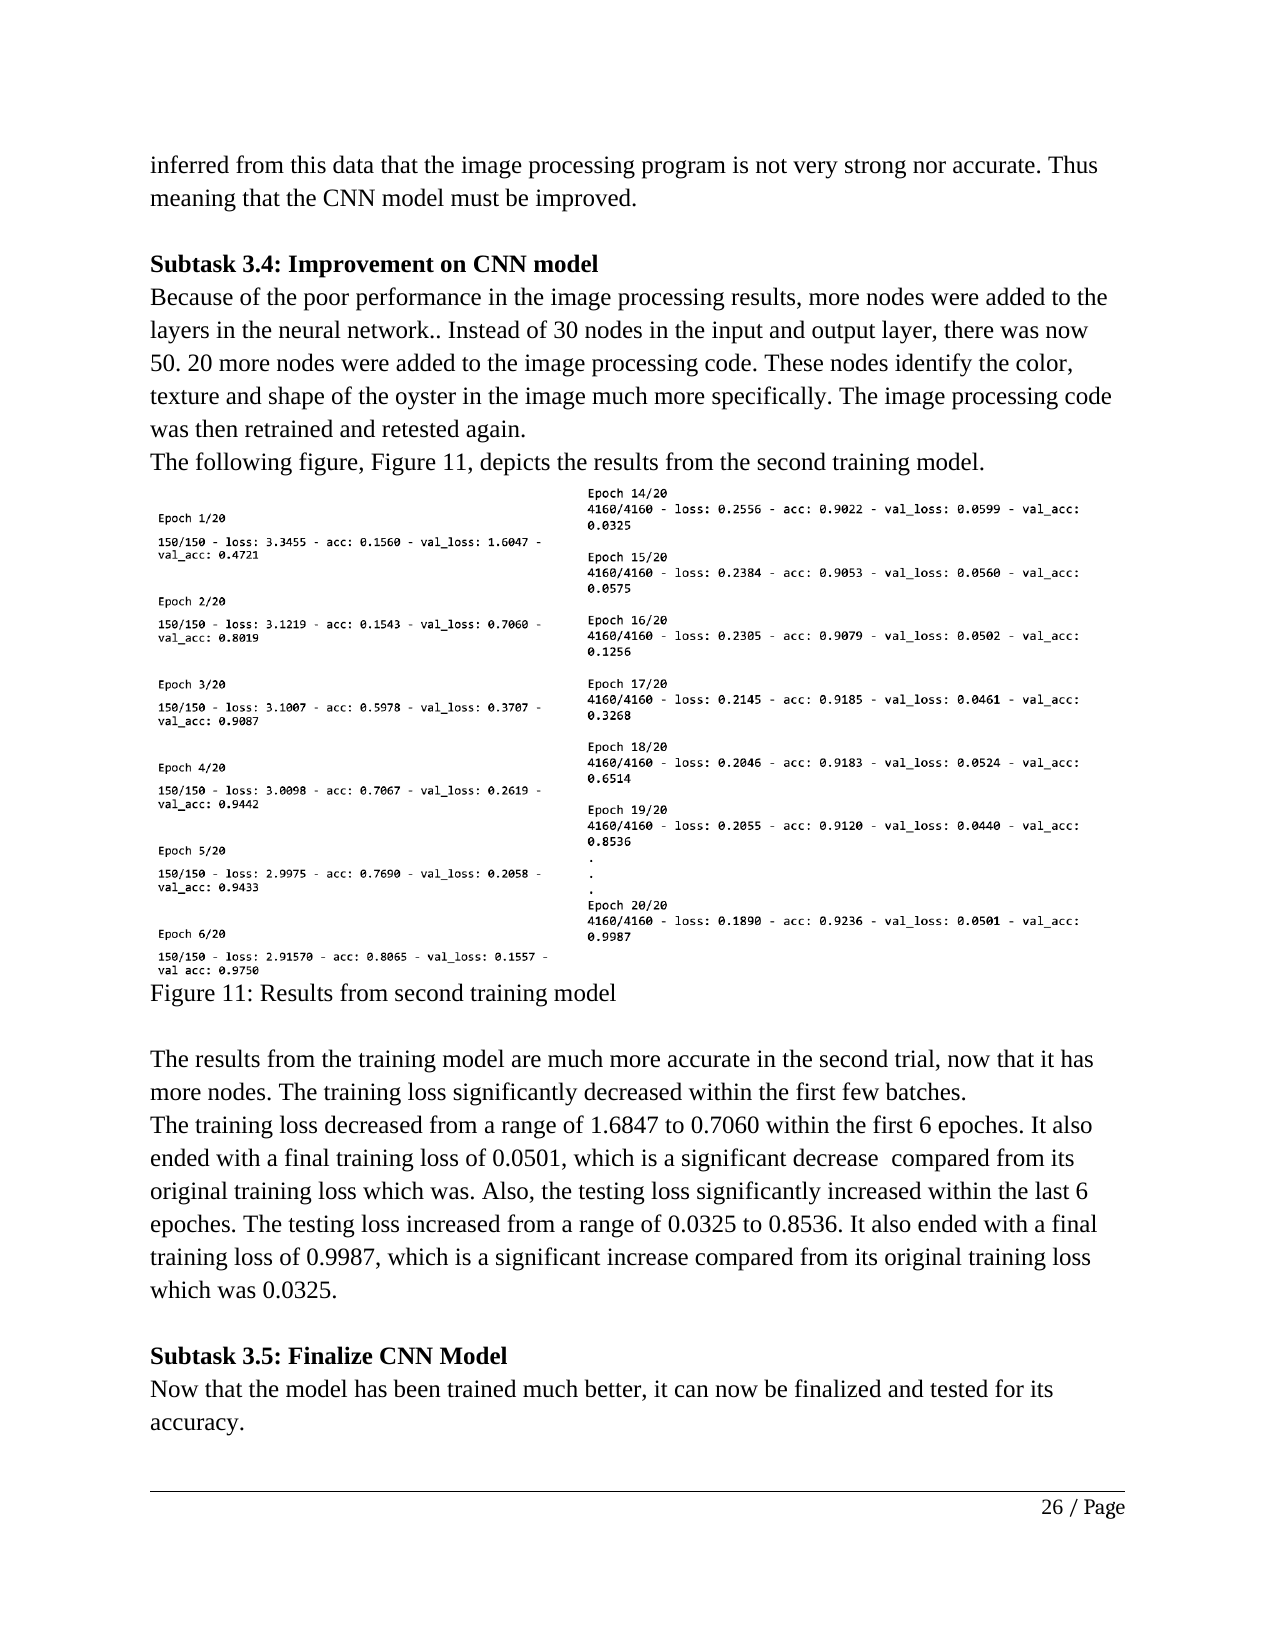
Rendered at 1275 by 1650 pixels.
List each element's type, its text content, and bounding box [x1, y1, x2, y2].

picture [150, 480, 1125, 975]
text Because of the poor performance in the image processing results, more nodes were added to the layers in the neural network.. Instead of 30 nodes in the input and output layer, there was now 50. 20 more nodes were added to the image processing code. These nodes identify the color, texture and shape of the oyster in the image much more specifically. The image processing code was then retrained and retested again.​ [150, 282, 1125, 443]
text Now that the model has been trained much better, it can now be finalized and tested for its accuracy. [150, 1374, 1125, 1436]
text The results from the training model are much more accurate in the second trial, now that it has more nodes. The training loss significantly decreased within the first few batches. ​ [150, 1044, 1125, 1106]
text Subtask 3.5: Finalize CNN Model [150, 1341, 1125, 1370]
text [150, 150, 1125, 212]
text The following figure, Figure 11, depicts the results from the second training model. [150, 447, 1125, 476]
text Subtask 3.4: Improvement on CNN model [150, 249, 1125, 278]
text The training loss decreased from a range of 1.6847 to 0.7060 within the first 6 epoches. It also ended with a final training loss of 0.0501, which is a significant decrease compared from its original training loss which was. Also, the testing loss significantly increased within the last 6 epoches. The testing loss increased from a range of 0.0325 to 0.8536. It also ended with a final training loss of 0.9987, which is a significant increase compared from its original training loss which was 0.0325​. [150, 1110, 1125, 1304]
text Figure 11: Results from second training model [150, 978, 1125, 1007]
